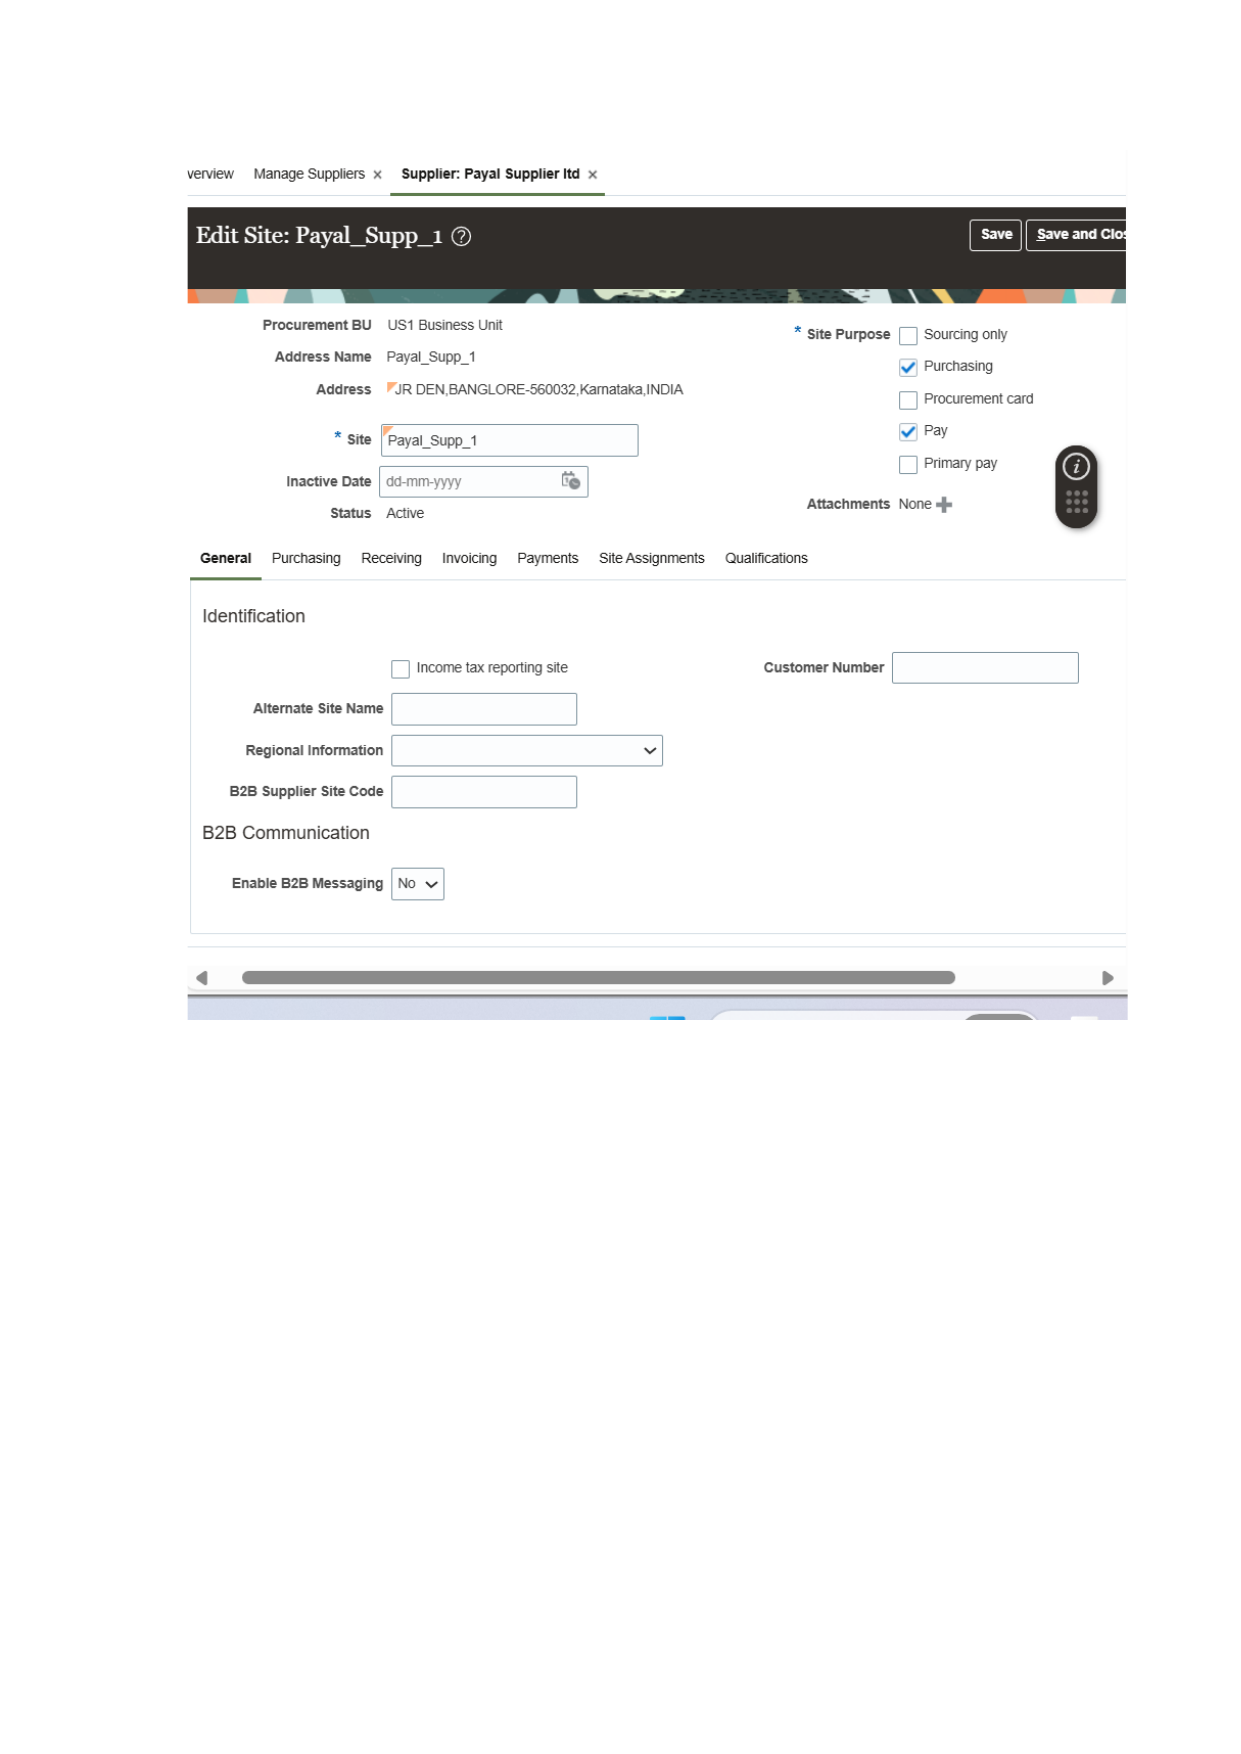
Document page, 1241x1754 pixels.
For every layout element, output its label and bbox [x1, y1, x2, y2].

picture [187, 150, 1128, 1020]
